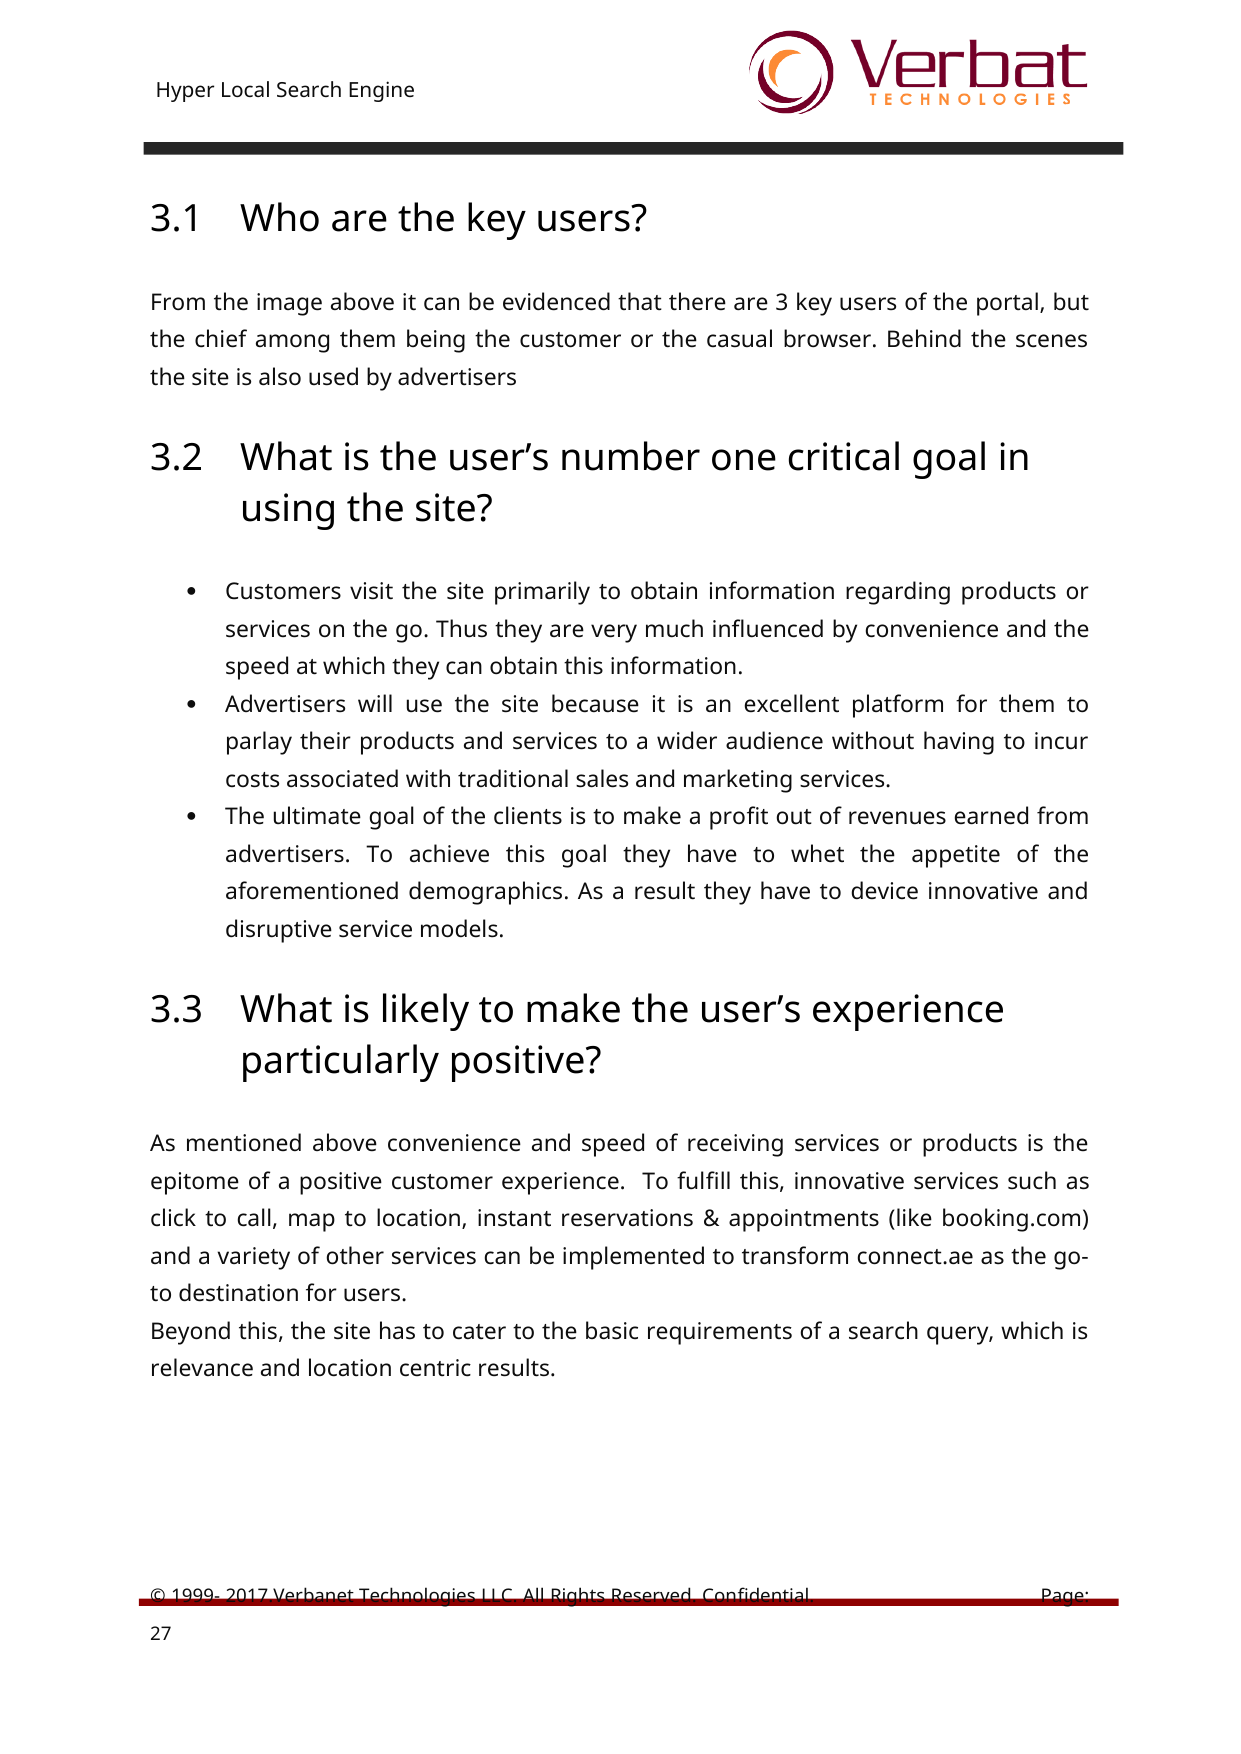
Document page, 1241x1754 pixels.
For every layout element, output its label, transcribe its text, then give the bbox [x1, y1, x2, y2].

text Beyond this, the site has to cater to the basic requirements of a search query, which is relevance and location centric results. [150, 1309, 1090, 1384]
list The ultimate goal of the clients is to make a profit out of revenues earned from advertisers. To achieve this goal they have to whet the appetite of the aforementioned demographics. As a result they have to device innovative and disruptive service models. [187, 795, 1090, 945]
picture [745, 26, 1089, 114]
subtitle What is the user’s number one critical goal in using the site? [150, 430, 1090, 532]
text As mentioned above convenience and speed of receiving services or products is the epitome of a positive customer experience. To fulfill this, innovative services such as click to call, map to location, instant reservations & appointments (like booking.com) and a variety of other services can be implemented to transform connect.ae as the go-to destination for users. [150, 1122, 1090, 1309]
list Customers visit the site primarily to obtain information regarding products or services on the go. Thus they are very much influenced by convenience and the speed at which they can obtain this information. [187, 570, 1090, 682]
subtitle What is likely to make the user’s experience particularly positive? [150, 982, 1090, 1084]
subtitle Who are the key users? [150, 192, 1090, 243]
text From the image above it can be evidenced that there are 3 key users of the portal, but the chief among them being the customer or the casual browser. Behind the scenes the site is also used by advertisers [150, 280, 1090, 393]
list Advertisers will use the site because it is an excellent platform for them to parlay their products and services to a wider audience without having to incur costs associated with traditional sales and marketing services. [187, 682, 1090, 795]
